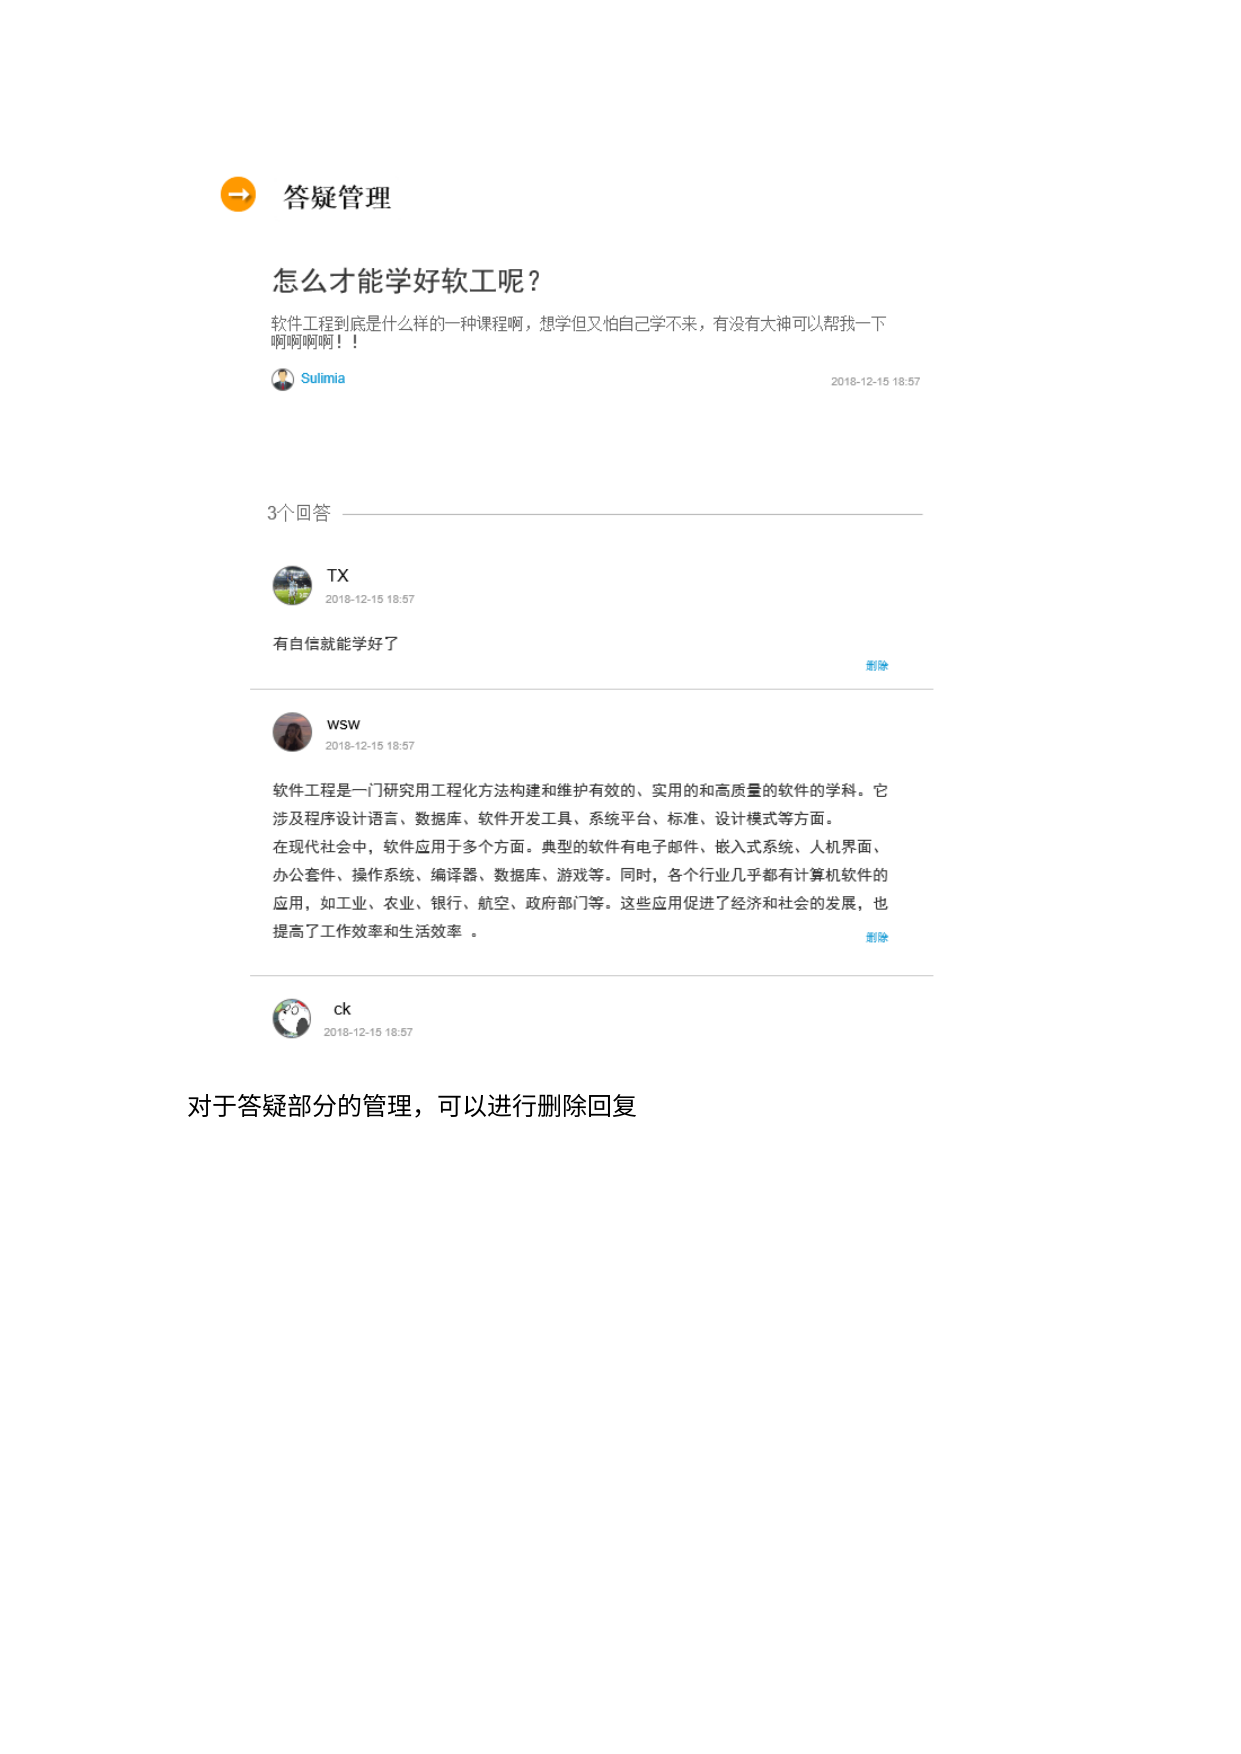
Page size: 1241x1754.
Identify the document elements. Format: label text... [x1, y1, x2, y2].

picture [187, 162, 1053, 1062]
text 对于答疑部分的管理，可以进行删除回复 [187, 1072, 1053, 1137]
